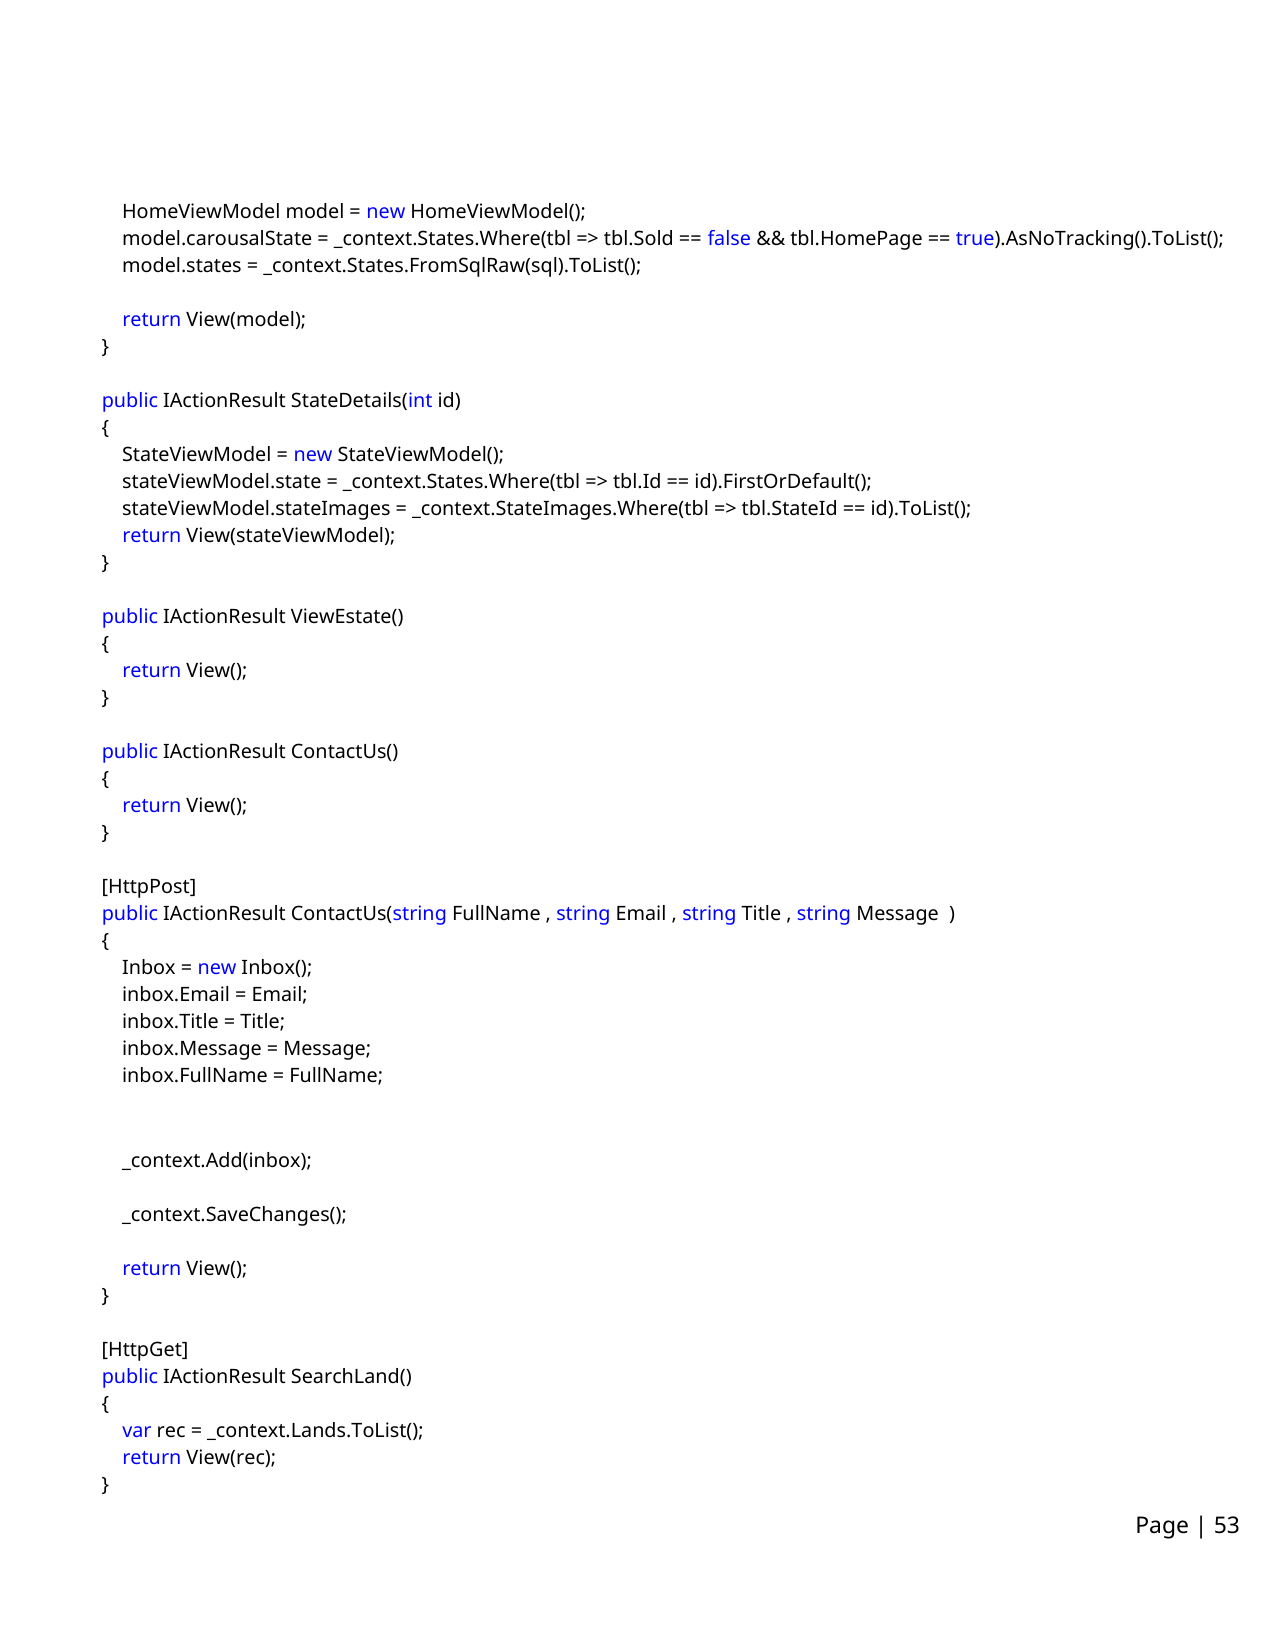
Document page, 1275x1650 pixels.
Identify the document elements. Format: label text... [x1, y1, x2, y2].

text inbox.Title = Title; [60, 1007, 1239, 1034]
text return View(); [60, 656, 1239, 683]
text } [60, 683, 1239, 710]
text { [60, 926, 1239, 953]
text public IActionResult SearchLand() [60, 1362, 1239, 1389]
text _context.Add(inbox); [60, 1146, 1239, 1173]
text return View(); [60, 791, 1239, 818]
text { [60, 764, 1239, 791]
text } [60, 548, 1239, 575]
text inbox.Message = Message; [60, 1034, 1239, 1061]
text public IActionResult StateDetails(int id) [60, 387, 1239, 413]
text [HttpGet] [60, 1335, 1239, 1362]
text stateViewModel.stateImages = _context.StateImages.Where(tbl => tbl.StateId == id).ToList(); [60, 494, 1239, 521]
text } [60, 818, 1239, 845]
text model.states = _context.States.FromSqlRaw(sql).ToList(); [60, 252, 1239, 279]
text HomeViewModel model = new HomeViewModel(); [60, 198, 1239, 225]
text _context.SaveChanges(); [60, 1200, 1239, 1227]
text public IActionResult ContactUs() [60, 737, 1239, 764]
text [HttpPost] [60, 872, 1239, 899]
text return View(); [60, 1254, 1239, 1281]
text } [60, 333, 1239, 359]
text Inbox = new Inbox(); [60, 953, 1239, 980]
text { [60, 1389, 1239, 1416]
text } [60, 1470, 1239, 1497]
text model.carousalState = _context.States.Where(tbl => tbl.Sold == false && tbl.HomePage == true).AsNoTracking().ToList(); [60, 225, 1239, 252]
text return View(stateViewModel); [60, 521, 1239, 548]
text public IActionResult ContactUs(string FullName , string Email , string Title , string Message ) [60, 899, 1239, 926]
text return View(model); [60, 306, 1239, 333]
text { [60, 413, 1239, 441]
text stateViewModel.state = _context.States.Where(tbl => tbl.Id == id).FirstOrDefault(); [60, 467, 1239, 494]
text return View(rec); [60, 1443, 1239, 1470]
text public IActionResult ViewEstate() [60, 602, 1239, 629]
text StateViewModel = new StateViewModel(); [60, 441, 1239, 467]
text var rec = _context.Lands.ToList(); [60, 1416, 1239, 1443]
text } [60, 1281, 1239, 1308]
text { [60, 629, 1239, 656]
text inbox.FullName = FullName; [60, 1061, 1239, 1088]
text inbox.Email = Email; [60, 980, 1239, 1007]
